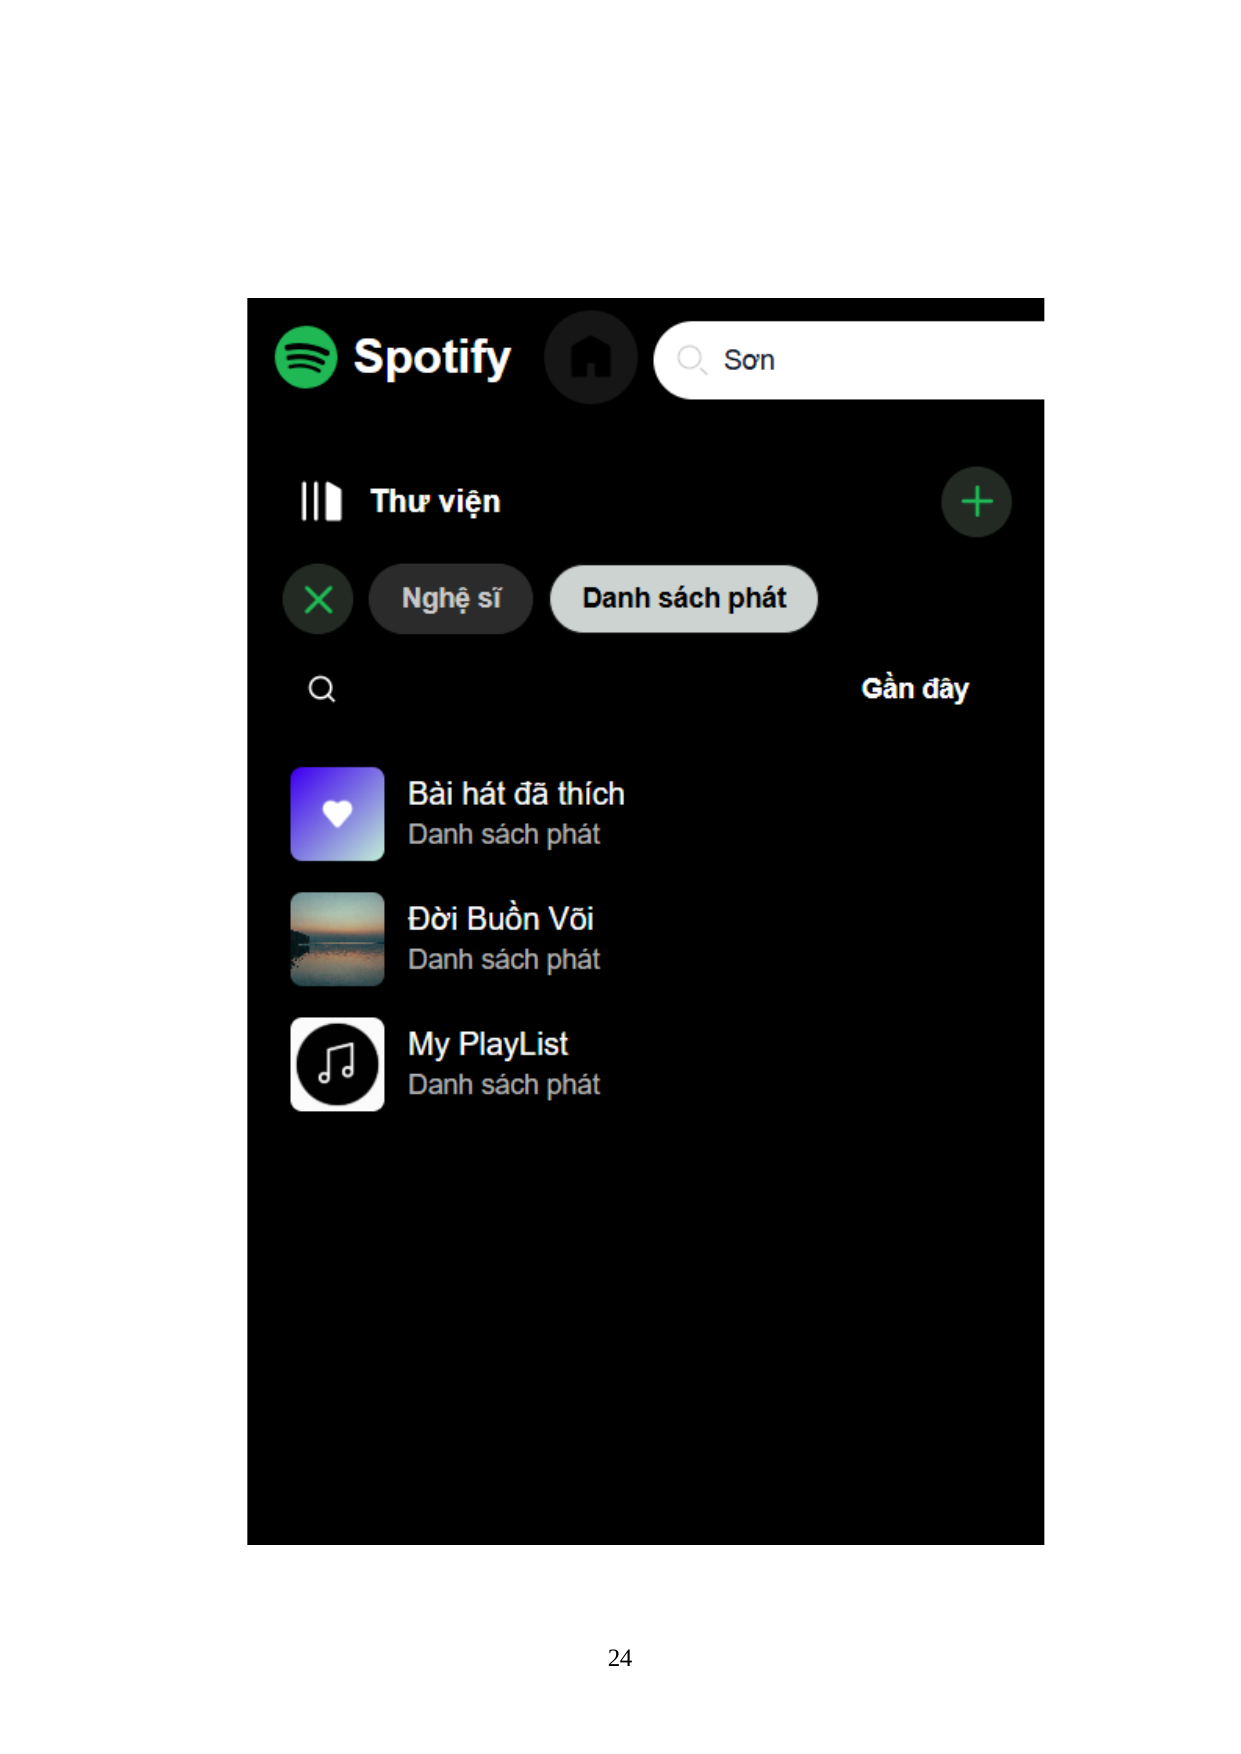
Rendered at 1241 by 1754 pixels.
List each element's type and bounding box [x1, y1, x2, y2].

picture [247, 298, 1045, 1545]
